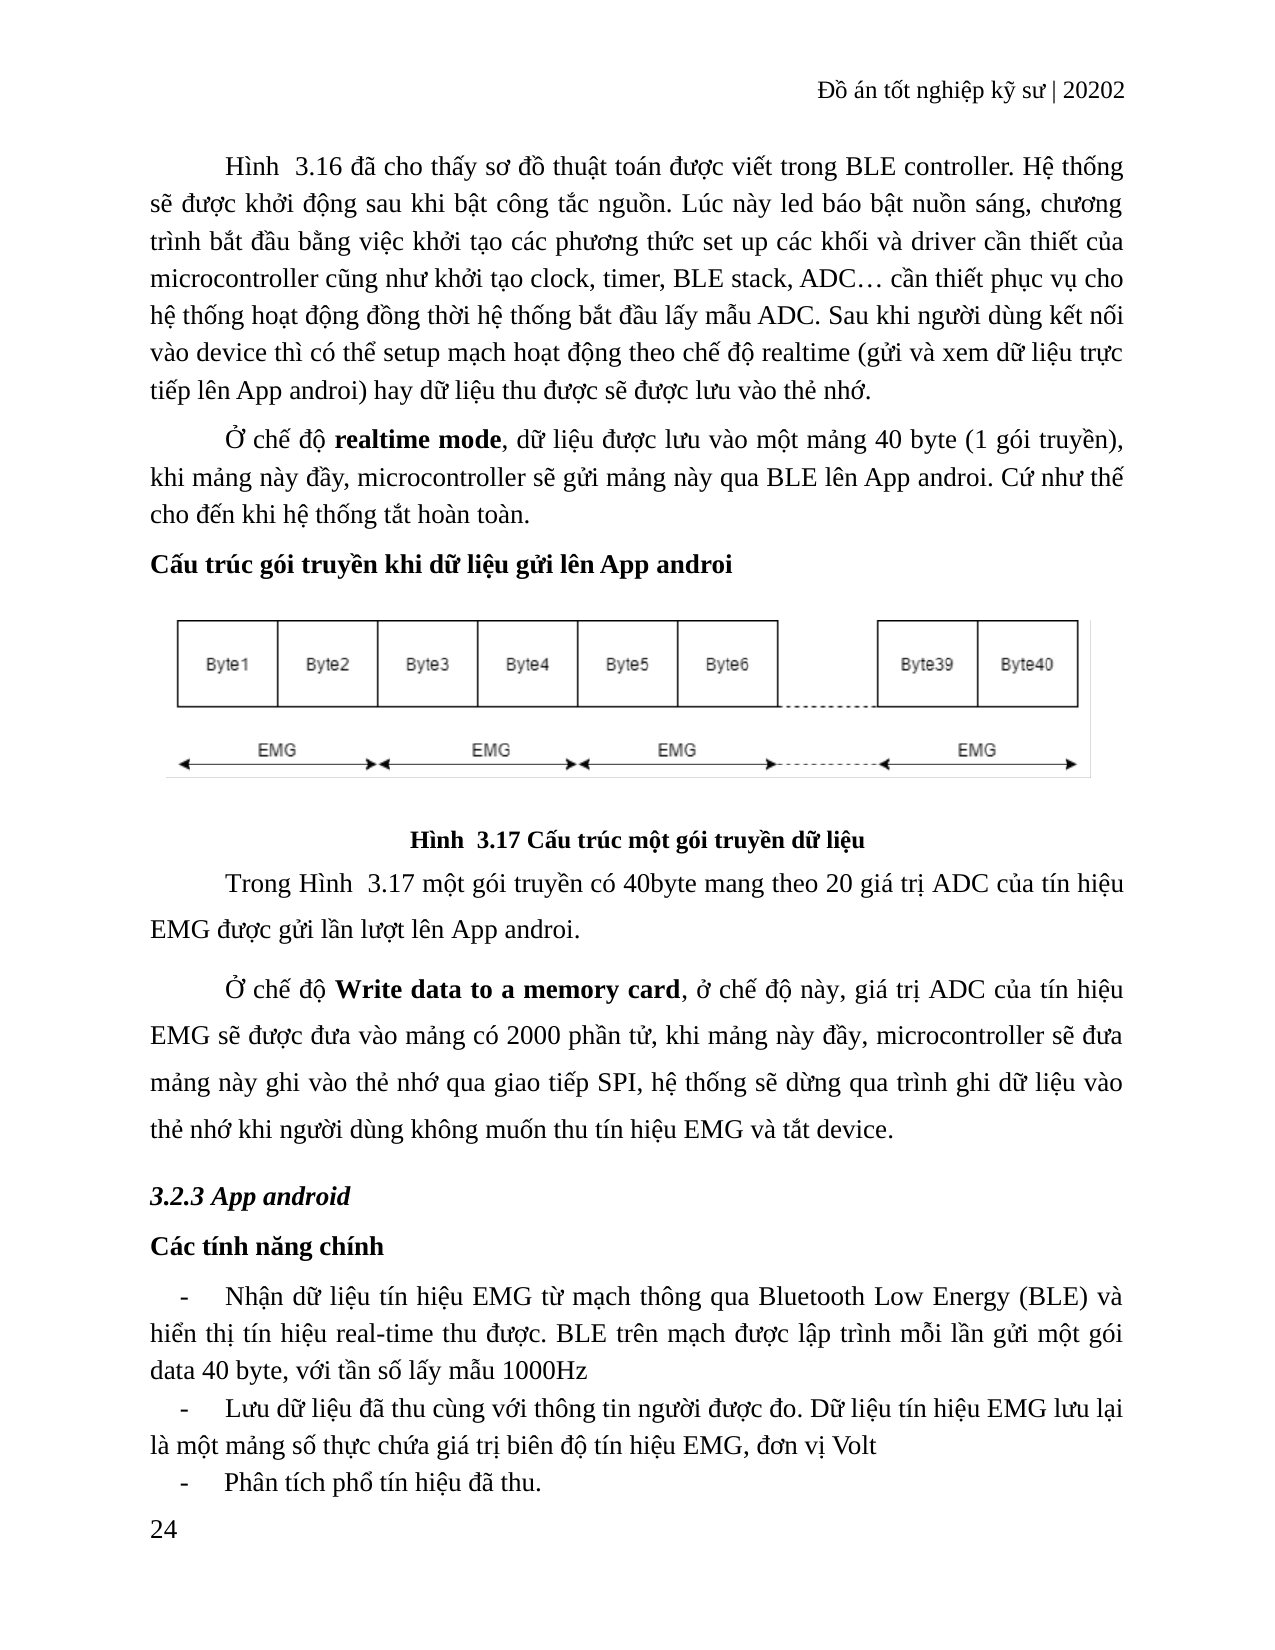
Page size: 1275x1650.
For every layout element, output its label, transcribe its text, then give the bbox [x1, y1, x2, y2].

text Các tính năng chính [150, 1230, 1125, 1261]
text Ở chế độ realtime mode, dữ liệu được lưu vào một mảng 40 byte (1 gói truyền), khi mảng này đầy, microcontroller sẽ gửi mảng này qua BLE lên App androi. Cứ như thế cho đến khi hệ thống tắt hoàn toàn. [150, 423, 1125, 529]
list Phân tích phổ tín hiệu đã thu. [179, 1466, 1125, 1497]
subtitle App android [150, 1180, 1125, 1211]
text Ở chế độ Write data to a memory card, ở chế độ này, giá trị ADC của tín hiệu EMG sẽ được đưa vào mảng có 2000 phần tử, khi mảng này đầy, microcontroller sẽ đưa mảng này ghi vào thẻ nhớ qua giao tiếp SPI, hệ thống sẽ dừng qua trình ghi dữ liệu vào thẻ nhớ khi người dùng không muốn thu tín hiệu EMG và tắt device. [150, 973, 1125, 1144]
list Nhận dữ liệu tín hiệu EMG từ mạch thông qua Bluetooth Low Energy (BLE) và hiển thị tín hiệu real-time thu được. BLE trên mạch được lập trình mỗi lần gửi một gói data 40 byte, với tần số lấy mẫu 1000Hz [150, 1280, 1125, 1386]
picture [150, 597, 1125, 807]
text Cấu trúc gói truyền khi dữ liệu gửi lên App androi [150, 548, 1125, 579]
list Lưu dữ liệu đã thu cùng với thông tin người được đo. Dữ liệu tín hiệu EMG lưu lại là một mảng số thực chứa giá trị biên độ tín hiệu EMG, đơn vị Volt [150, 1392, 1125, 1460]
